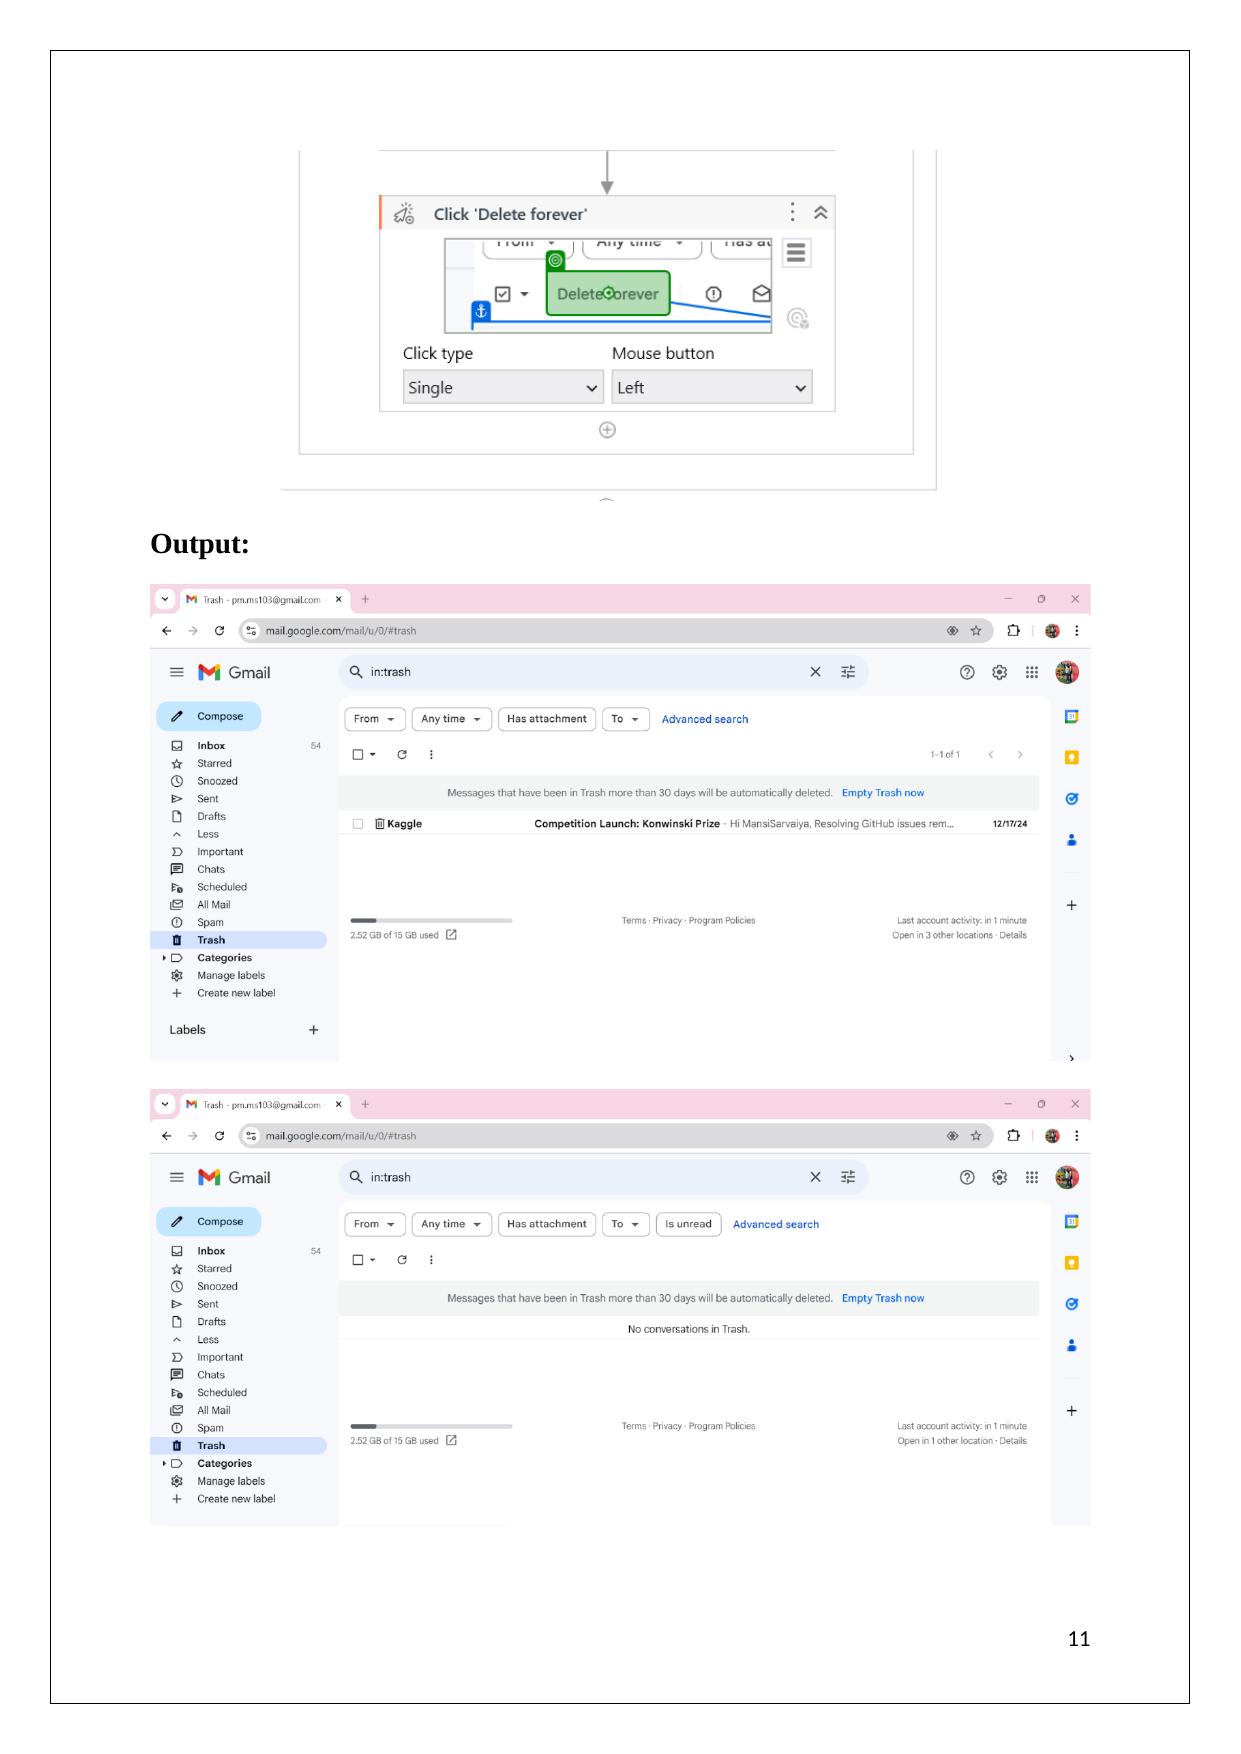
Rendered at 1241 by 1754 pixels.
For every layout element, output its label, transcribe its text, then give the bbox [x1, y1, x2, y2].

text Output: [150, 526, 1090, 559]
picture [150, 584, 1091, 1061]
picture [281, 150, 960, 501]
picture [150, 1089, 1091, 1526]
